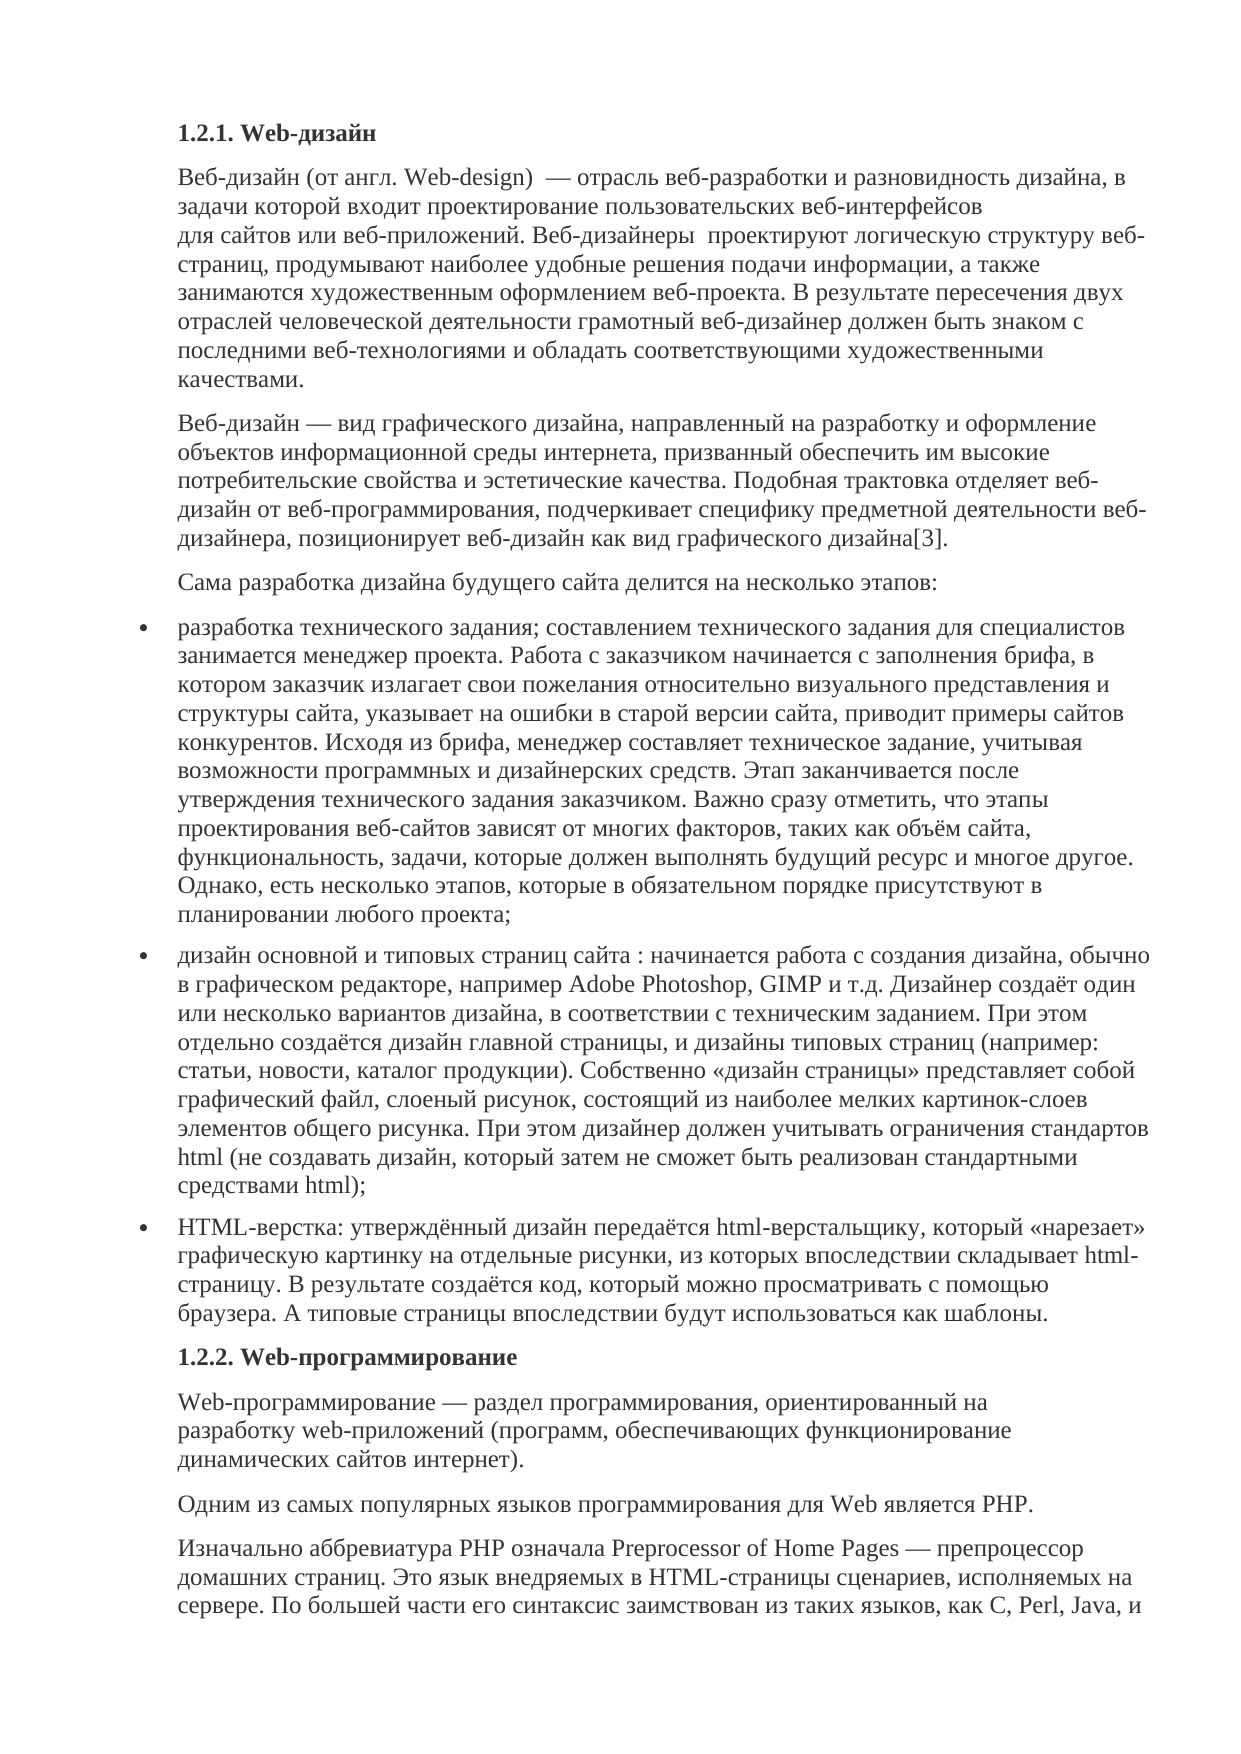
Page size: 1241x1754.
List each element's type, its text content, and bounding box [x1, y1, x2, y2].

text Веб-дизайн (от англ. Web-design) — отрасль веб-разработки и разновидность дизайна, в задачи которой входит проектирование пользовательских веб-интерфейсов для сайтов или веб-приложений. Веб-дизайнеры проектируют логическую структуру веб-страниц, продумывают наиболее удобные решения подачи информации, а также занимаются художественным оформлением веб-проекта. В результате пересечения двух отраслей человеческой деятельности грамотный веб-дизайнер должен быть знаком с последними веб-технологиями и обладать соответствующими художественными качествами. [177, 162, 1152, 392]
list HTML-верстка: утверждённый дизайн передаётся html-верстальщику, который «нарезает» графическую картинку на отдельные рисунки, из которых впоследствии складывает html-страницу. В результате создаётся код, который можно просматривать с помощью браузера. А типовые страницы впоследствии будут использоваться как шаблоны. [140, 1212, 1152, 1327]
text Одним из самых популярных языков программирования для Web является PHP. [177, 1489, 1152, 1517]
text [177, 1533, 1152, 1619]
list разработка технического задания; составлением технического задания для специалистов занимается менеджер проекта. Работа с заказчиком начинается с заполнения брифа, в котором заказчик излагает свои пожелания относительно визуального представления и структуры сайта, указывает на ошибки в старой версии сайта, приводит примеры сайтов конкурентов. Исходя из брифа, менеджер составляет техническое задание, учитывая возможности программных и дизайнерских средств. Этап заканчивается после утверждения технического задания заказчиком. Важно сразу отметить, что этапы проектирования веб-сайтов зависят от многих факторов, таких как объём сайта, функциональность, задачи, которые должен выполнять будущий ресурс и многое другое. Однако, есть несколько этапов, которые в обязательном порядке присутствуют в планировании любого проекта; [140, 612, 1152, 928]
list дизайн основной и типовых страниц сайта : начинается работа с создания дизайна, обычно в графическом редакторе, например Adobe Photoshop, GIMP и т.д. Дизайнер создаёт один или несколько вариантов дизайна, в соответствии с техническим заданием. При этом отдельно создаётся дизайн главной страницы, и дизайны типовых страниц (например: статьи, новости, каталог продукции). Собственно «дизайн страницы» представляет собой графический файл, слоеный рисунок, состоящий из наиболее мелких картинок-слоев элементов общего рисунка. При этом дизайнер должен учитывать ограничения стандартов html (не создавать дизайн, который затем не сможет быть реализован стандартными средствами html); [140, 941, 1152, 1199]
text 1.2.2. Web-программирование [177, 1342, 1152, 1371]
text Web-программирование — раздел программирования, ориентированный на разработку web-приложений (программ, обеспечивающих функционирование динамических сайтов интернет). [177, 1387, 1152, 1473]
text Cама разработка дизайна будущего сайта делится на несколько этапов: [177, 567, 1152, 596]
text Веб-дизайн — вид графического дизайна, направленный на разработку и оформление объектов информационной среды интернета, призванный обеспечить им высокие потребительские свойства и эстетические качества. Подобная трактовка отделяет веб-дизайн от веб-программирования, подчеркивает специфику предметной деятельности веб-дизайнера, позиционирует веб-дизайн как вид графического дизайна[3]. [177, 408, 1152, 552]
text 1.2.1. Web-дизайн [177, 118, 1152, 147]
